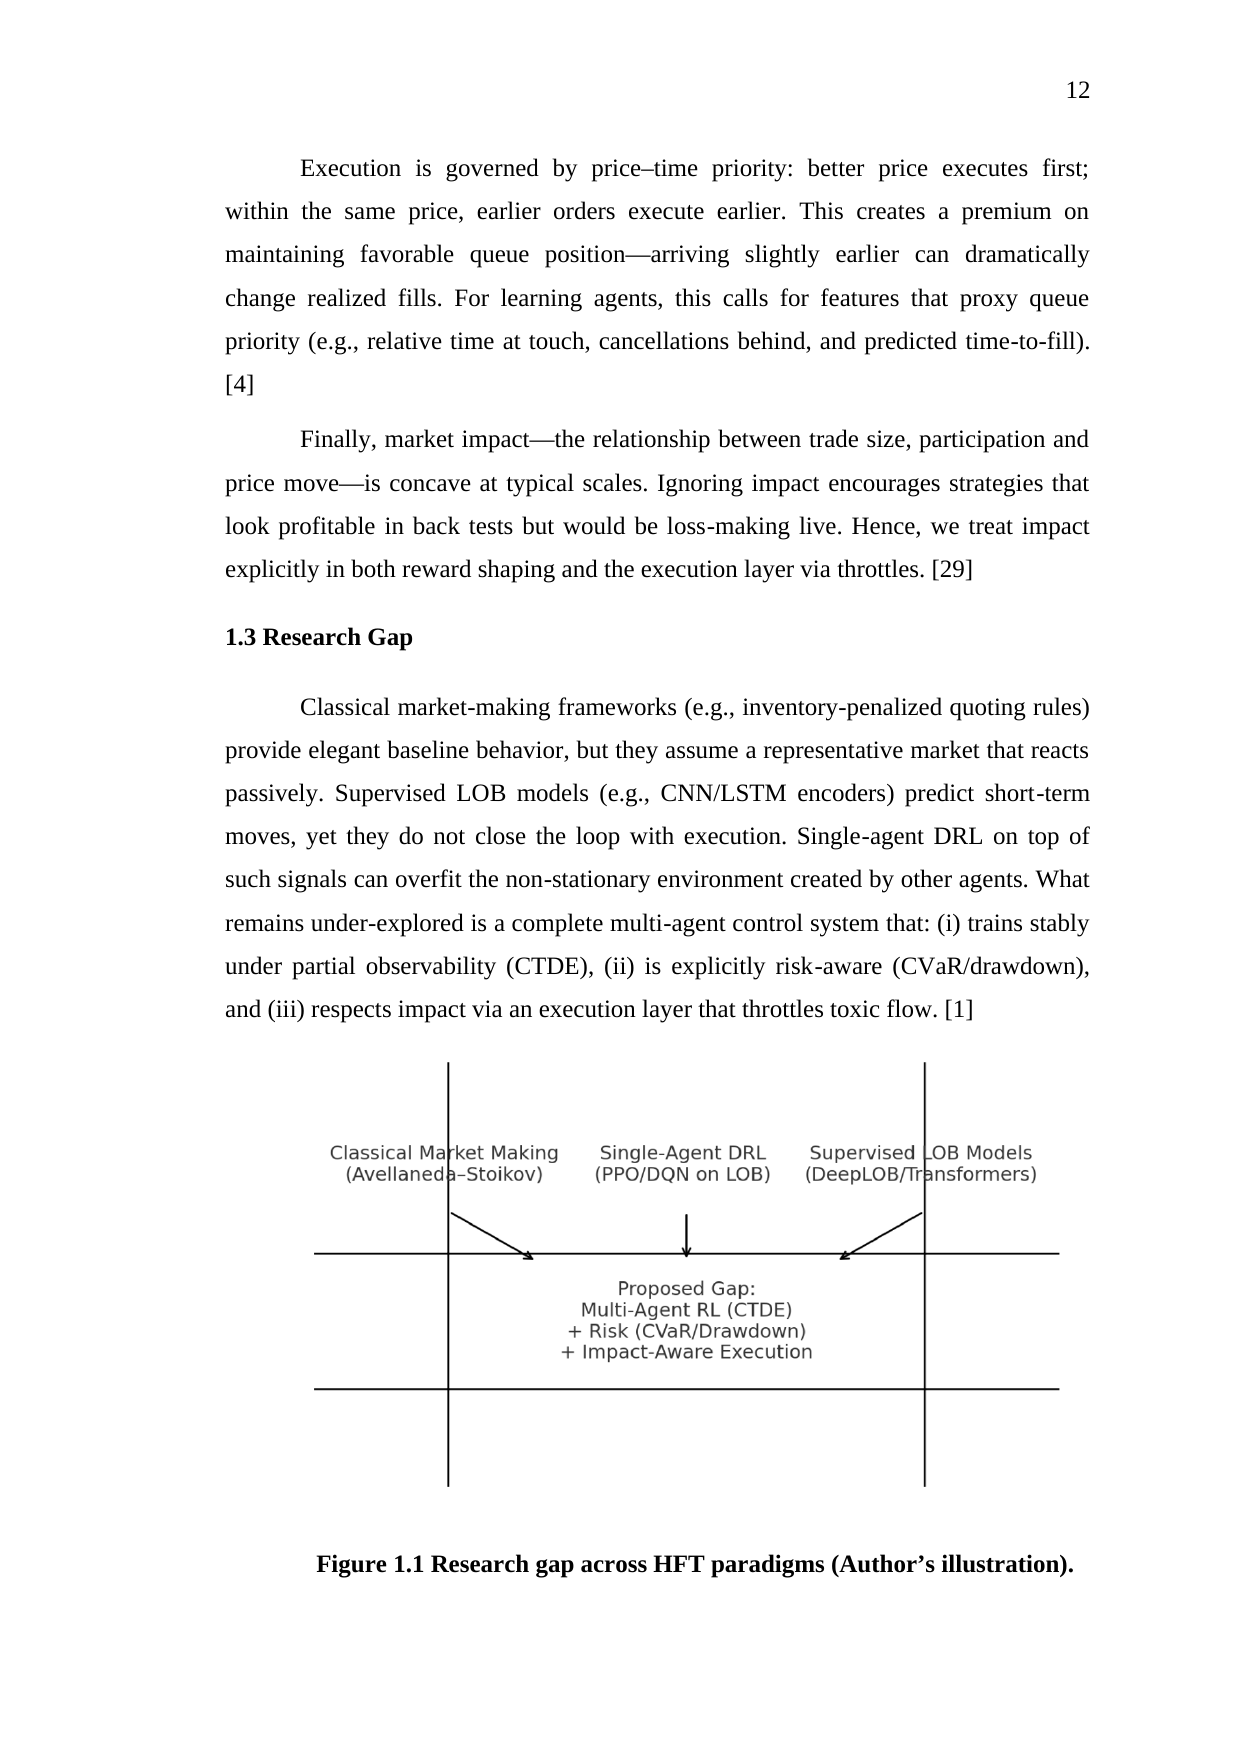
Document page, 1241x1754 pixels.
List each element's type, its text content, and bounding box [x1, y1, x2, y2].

text Finally, market impact—the relationship between trade size, participation and price move—is concave at typical scales. Ignoring impact encourages strategies that look profitable in back tests but would be loss-making live. Hence, we treat impact explicitly in both reward shaping and the execution layer via throttles. [29] [225, 424, 1090, 583]
picture [300, 1049, 1072, 1500]
text Figure 1.1 Research gap across HFT paradigms (Author’s illustration). [225, 1549, 1090, 1578]
text Execution is governed by price–time priority: better price executes first; within the same price, earlier orders execute earlier. This creates a premium on maintaining favorable queue position—arriving slightly earlier can dramatically change realized fills. For learning agents, this calls for features that proxy queue priority (e.g., relative time at touch, cancellations behind, and predicted time-to-fill). [4] [225, 153, 1090, 398]
text 1.3 Research Gap [225, 622, 1090, 651]
text Classical market-making frameworks (e.g., inventory-penalized quoting rules) provide elegant baseline behavior, but they assume a representative market that reacts passively. Supervised LOB models (e.g., CNN/LSTM encoders) predict short-term moves, yet they do not close the loop with execution. Single-agent DRL on top of such signals can overfit the non-stationary environment created by other agents. What remains under-explored is a complete multi-agent control system that: (i) trains stably under partial observability (CTDE), (ii) is explicitly risk-aware (CVaR/drawdown), and (iii) respects impact via an execution layer that throttles toxic flow. [1] [225, 692, 1090, 1023]
